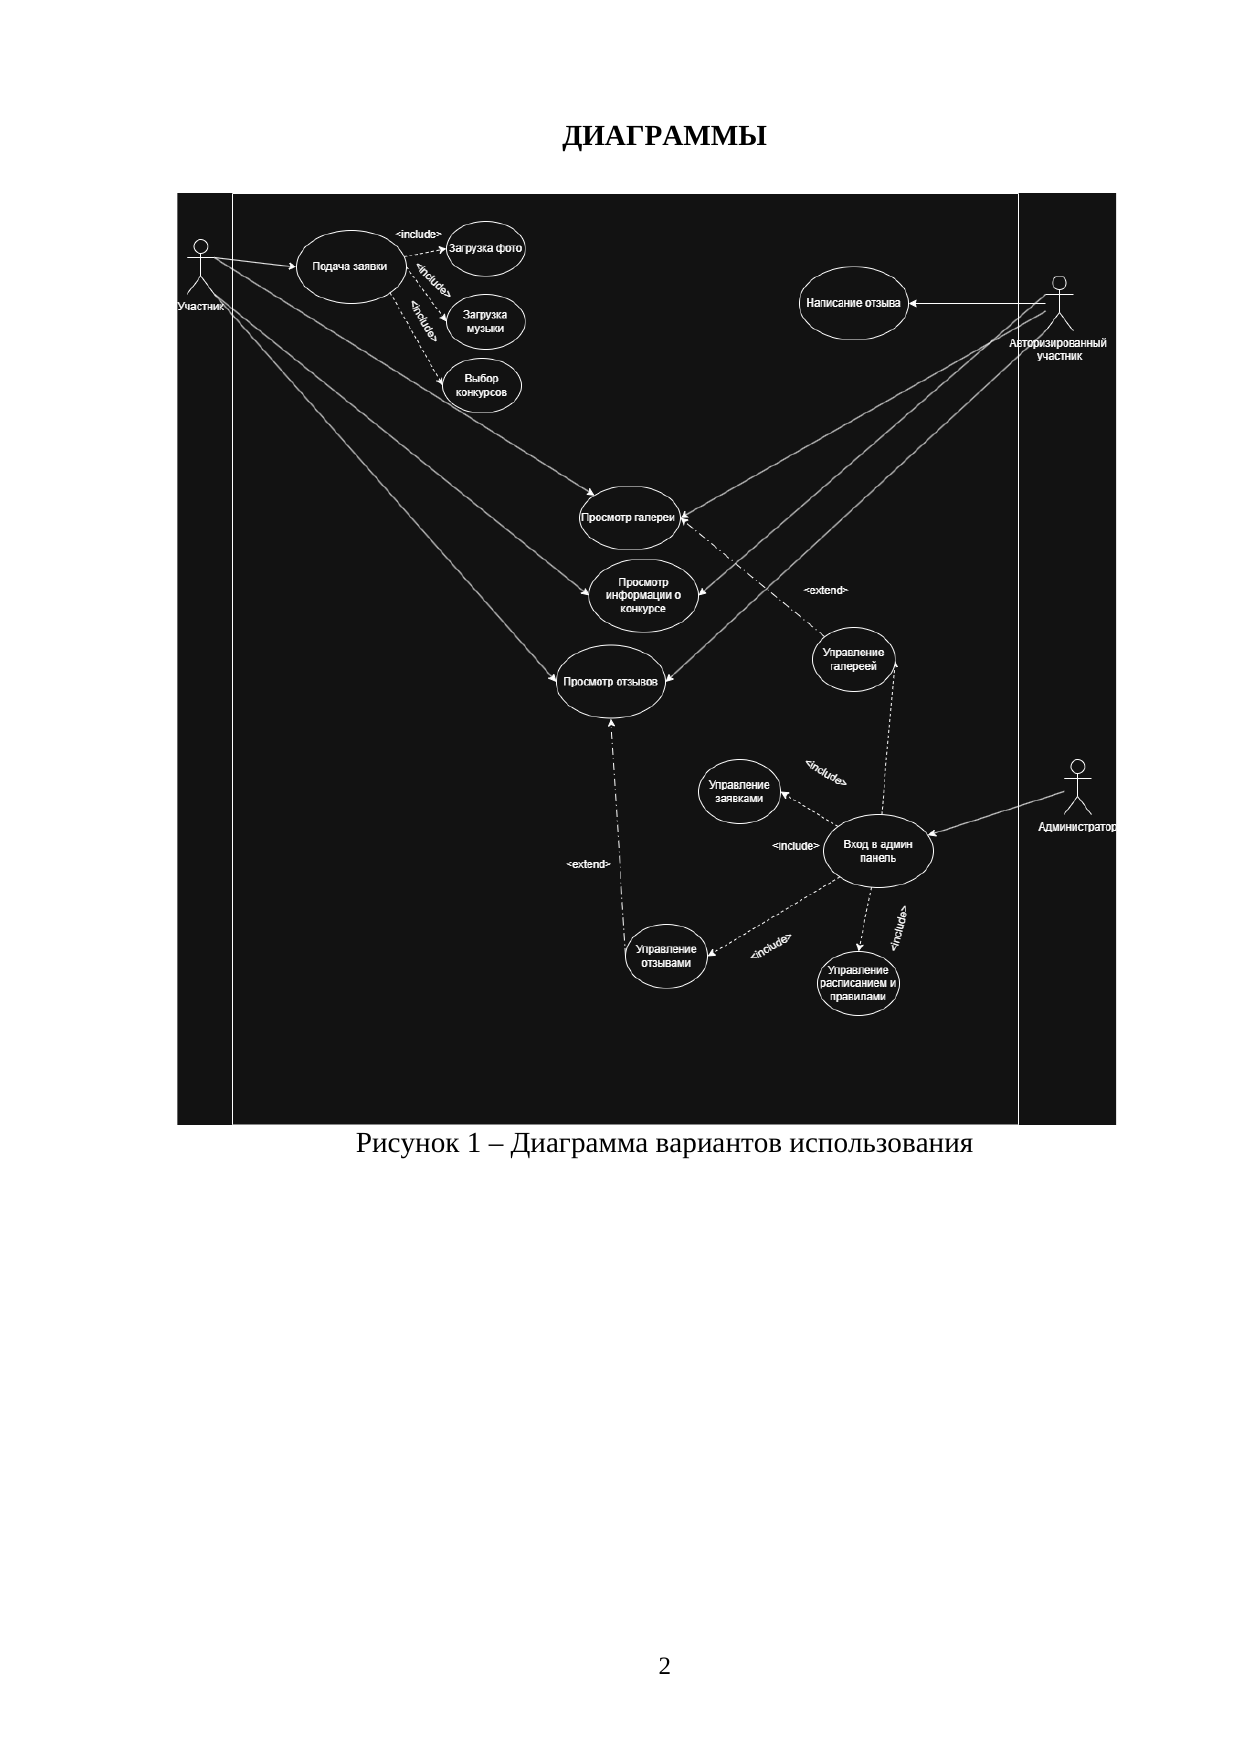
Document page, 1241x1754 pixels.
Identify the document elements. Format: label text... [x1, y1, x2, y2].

text Рисунок 1 – Диаграмма вариантов использования [177, 1125, 1152, 1158]
picture [177, 193, 1117, 1125]
subtitle Диаграммы [177, 118, 1152, 152]
